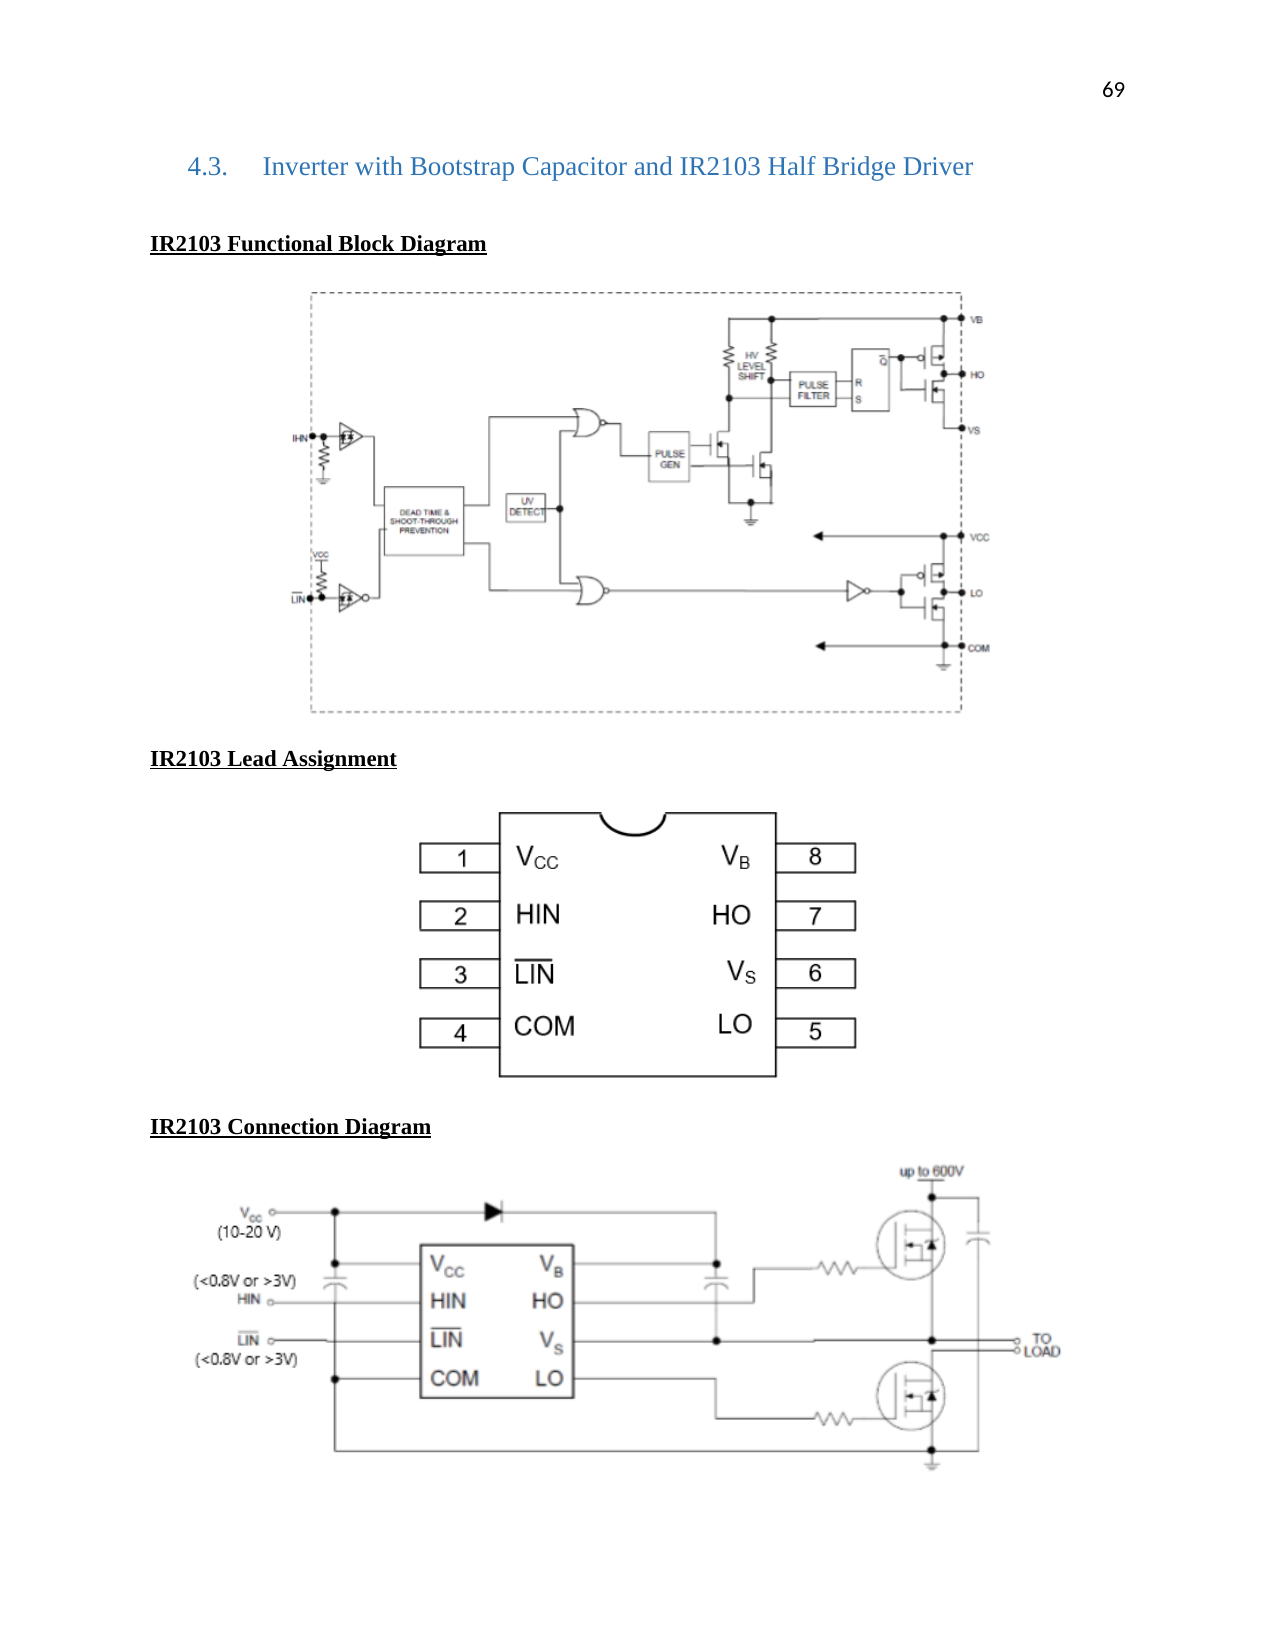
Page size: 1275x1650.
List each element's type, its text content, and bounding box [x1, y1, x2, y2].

text IR2103 Connection Diagram [150, 1113, 1125, 1140]
text IR2103 Lead Assignment [150, 745, 1125, 771]
picture [276, 275, 999, 726]
picture [191, 1158, 1084, 1476]
subtitle Inverter with Bootstrap Capacitor and IR2103 Half Bridge Driver [187, 150, 1125, 181]
text IR2103 Functional Block Diagram [150, 230, 1125, 257]
picture [403, 789, 872, 1095]
